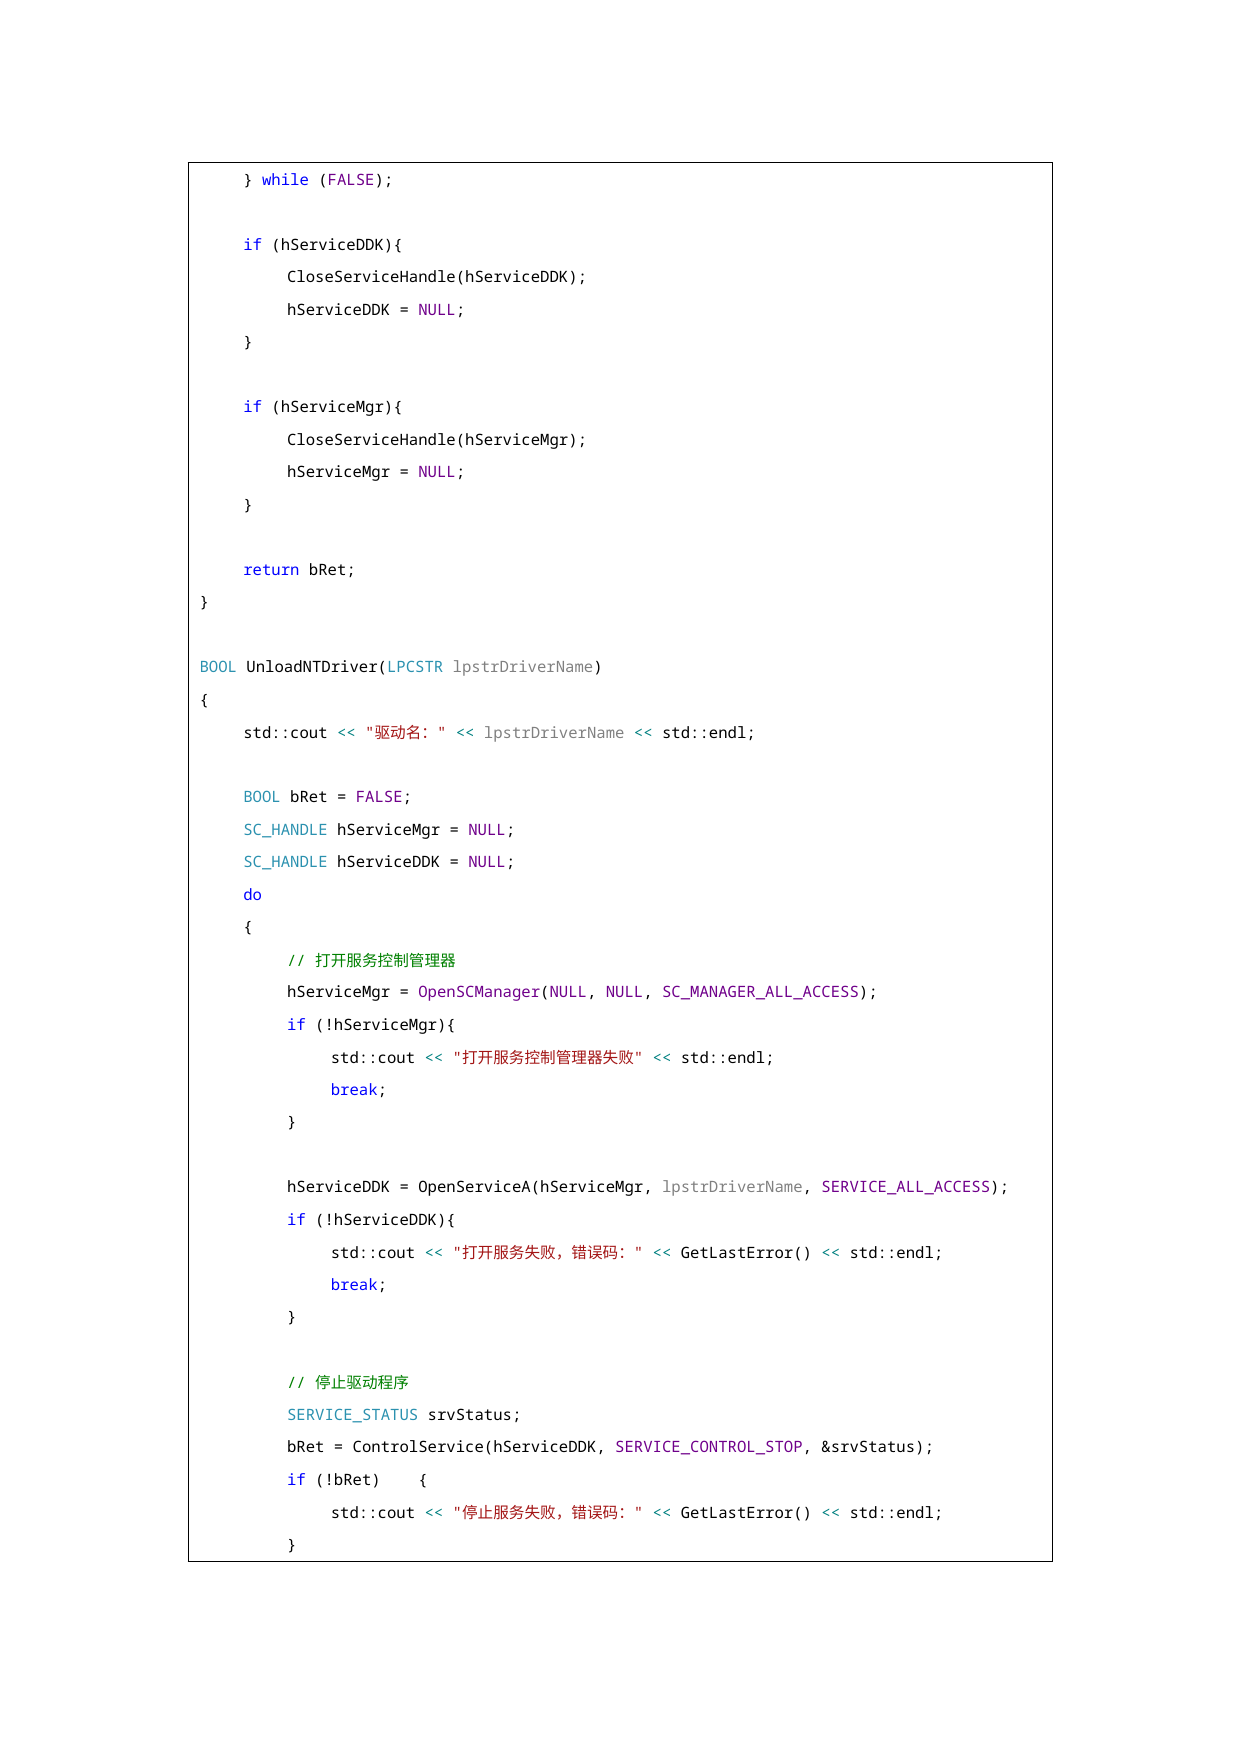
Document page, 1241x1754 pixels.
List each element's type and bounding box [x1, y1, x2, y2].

table_header [189, 163, 1052, 1561]
